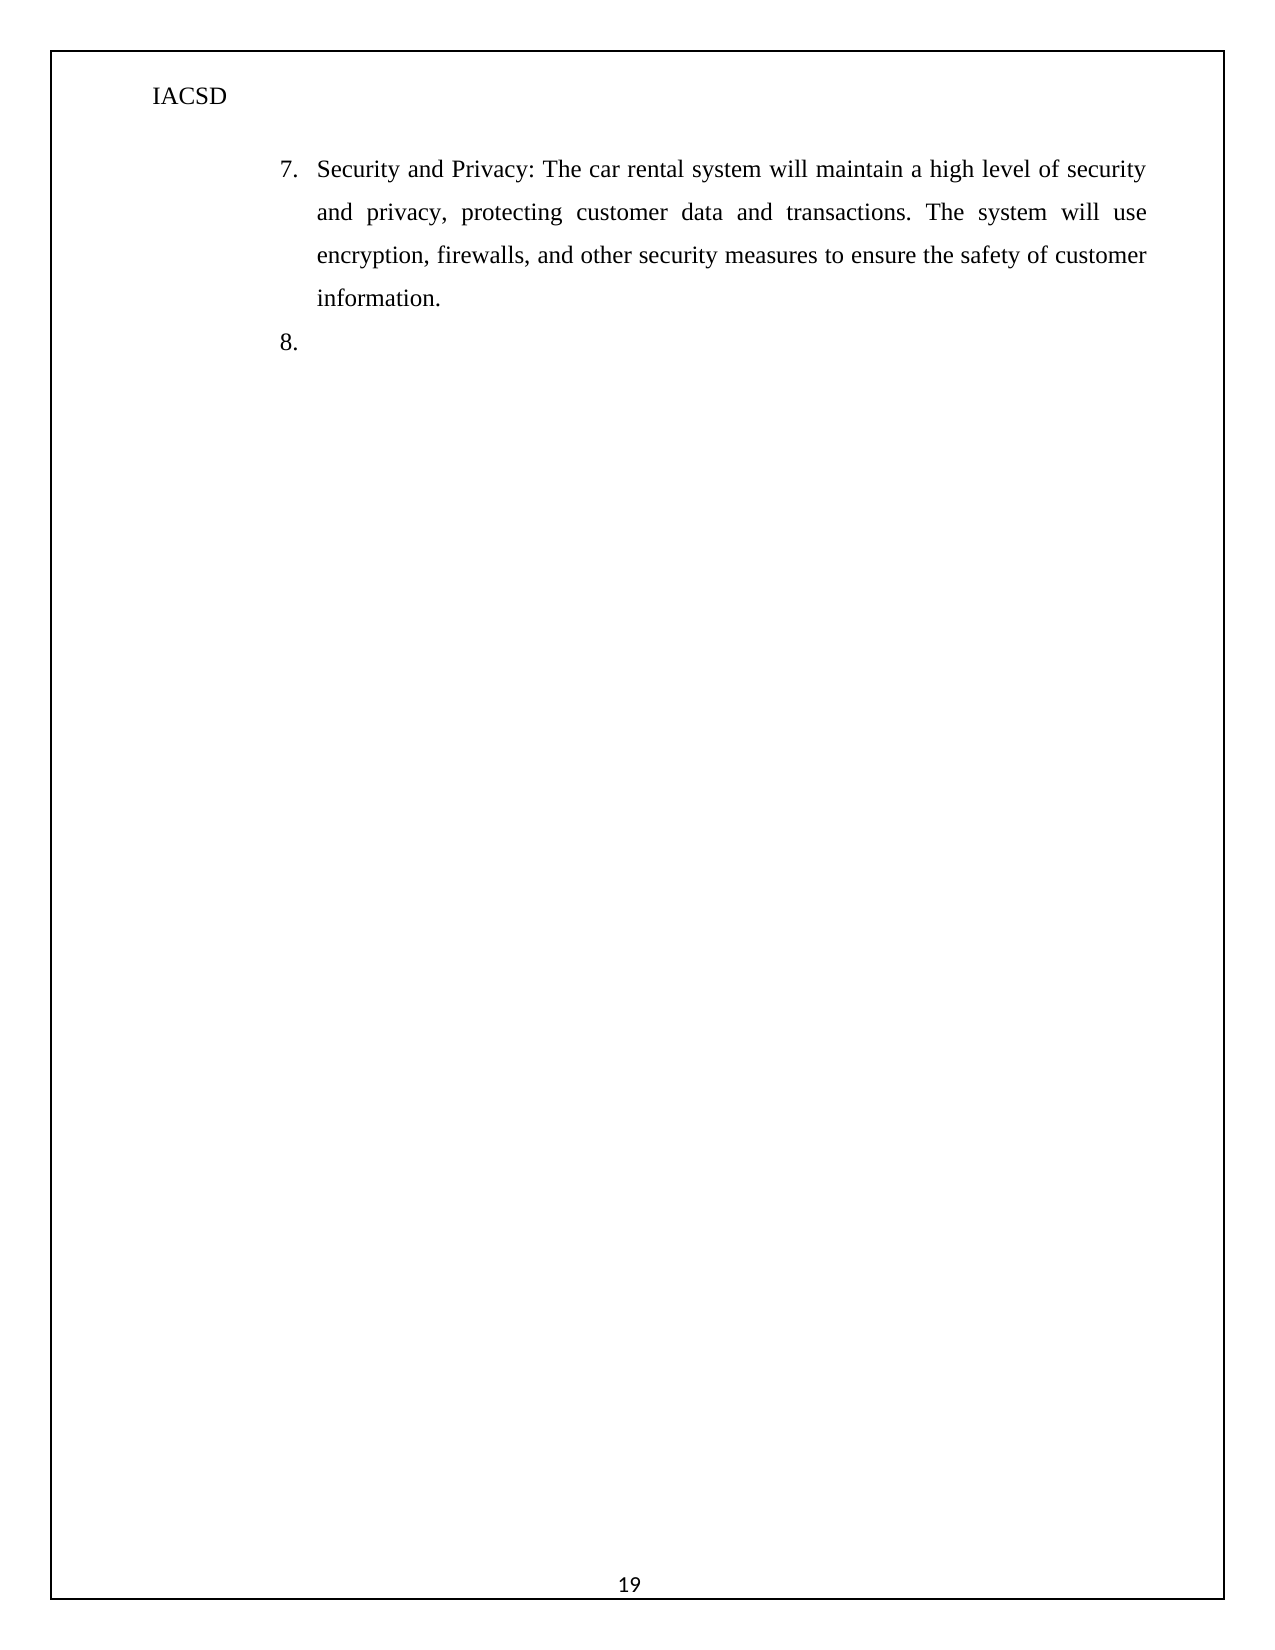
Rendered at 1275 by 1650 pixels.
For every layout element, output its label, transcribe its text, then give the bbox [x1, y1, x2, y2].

list Security and Privacy: The car rental system will maintain a high level of security and privacy, protecting customer data and transactions. The system will use encryption, firewalls, and other security measures to ensure the safety of customer information. [279, 154, 1148, 312]
